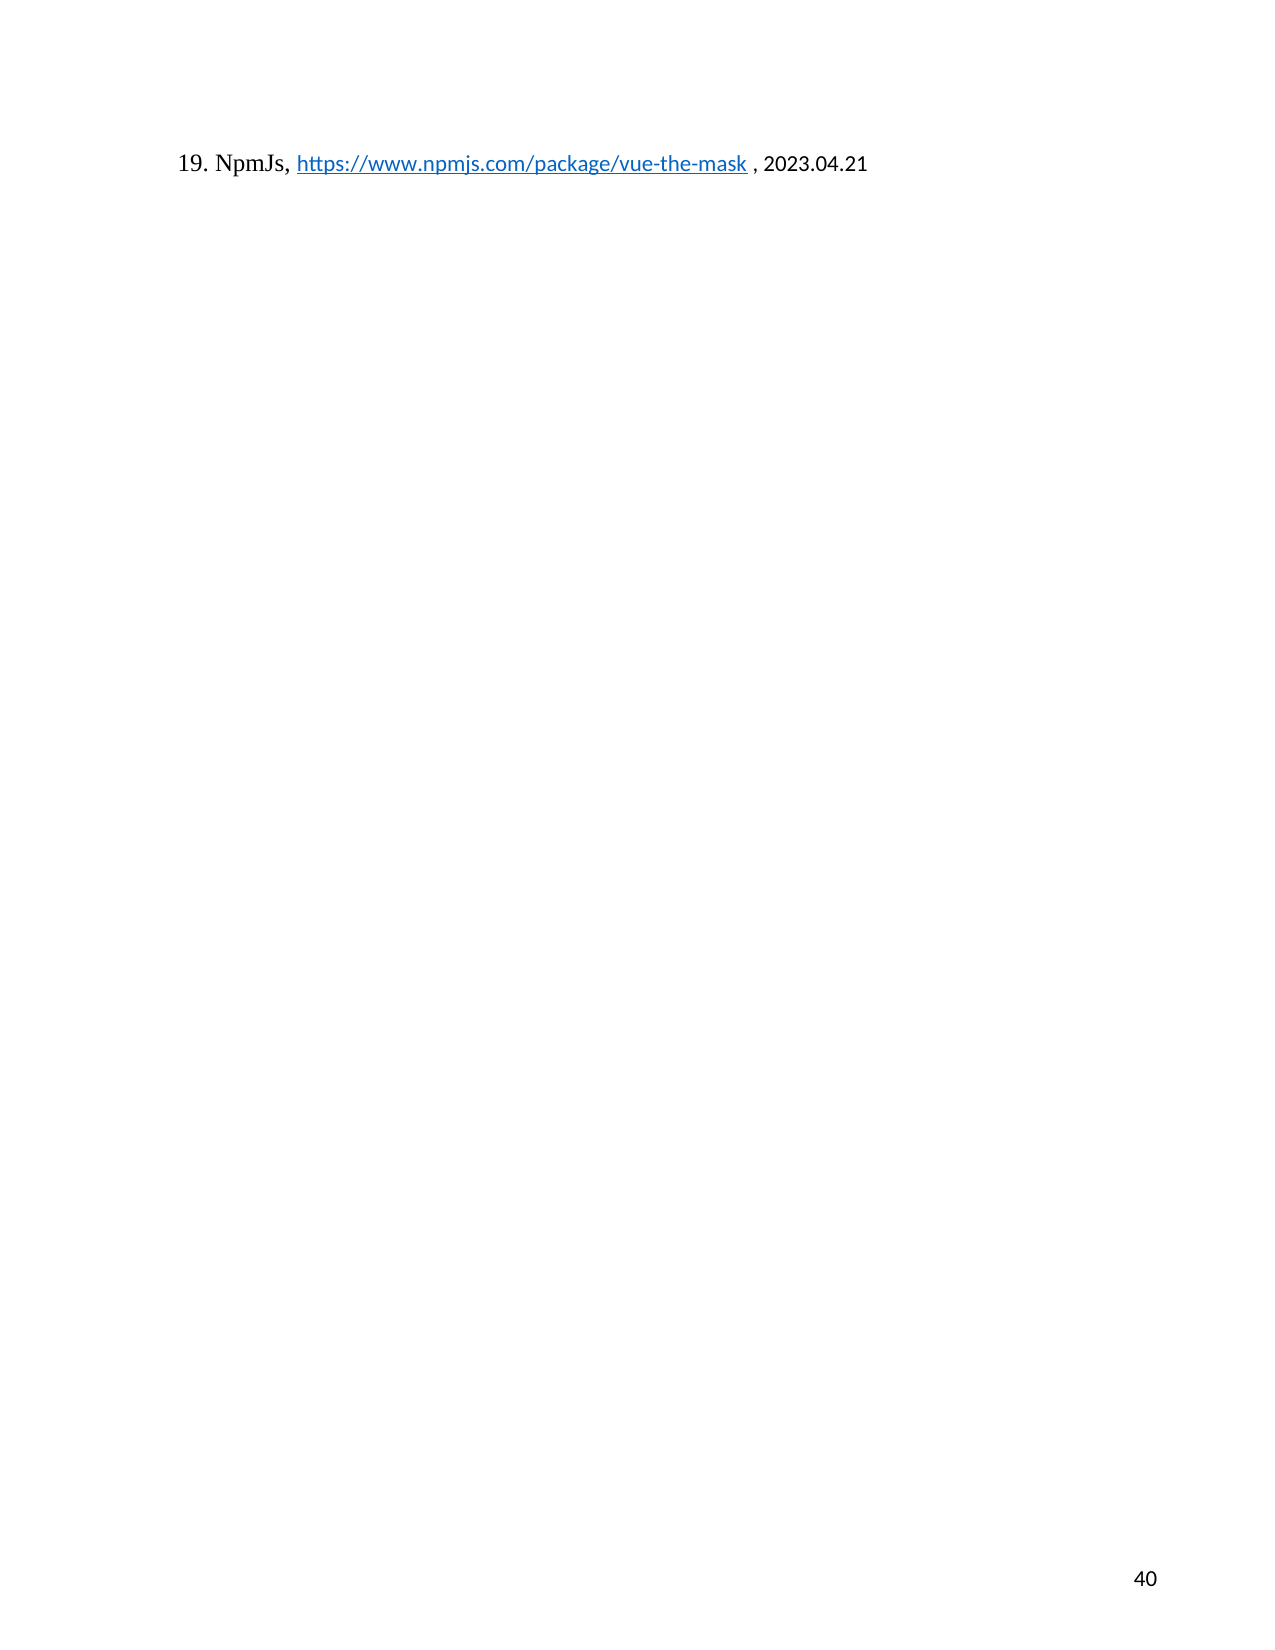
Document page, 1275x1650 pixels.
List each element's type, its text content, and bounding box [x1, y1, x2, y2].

list NpmJs, https://www.npmjs.com/package/vue-the-mask , 2023.04.21 [177, 148, 1157, 177]
